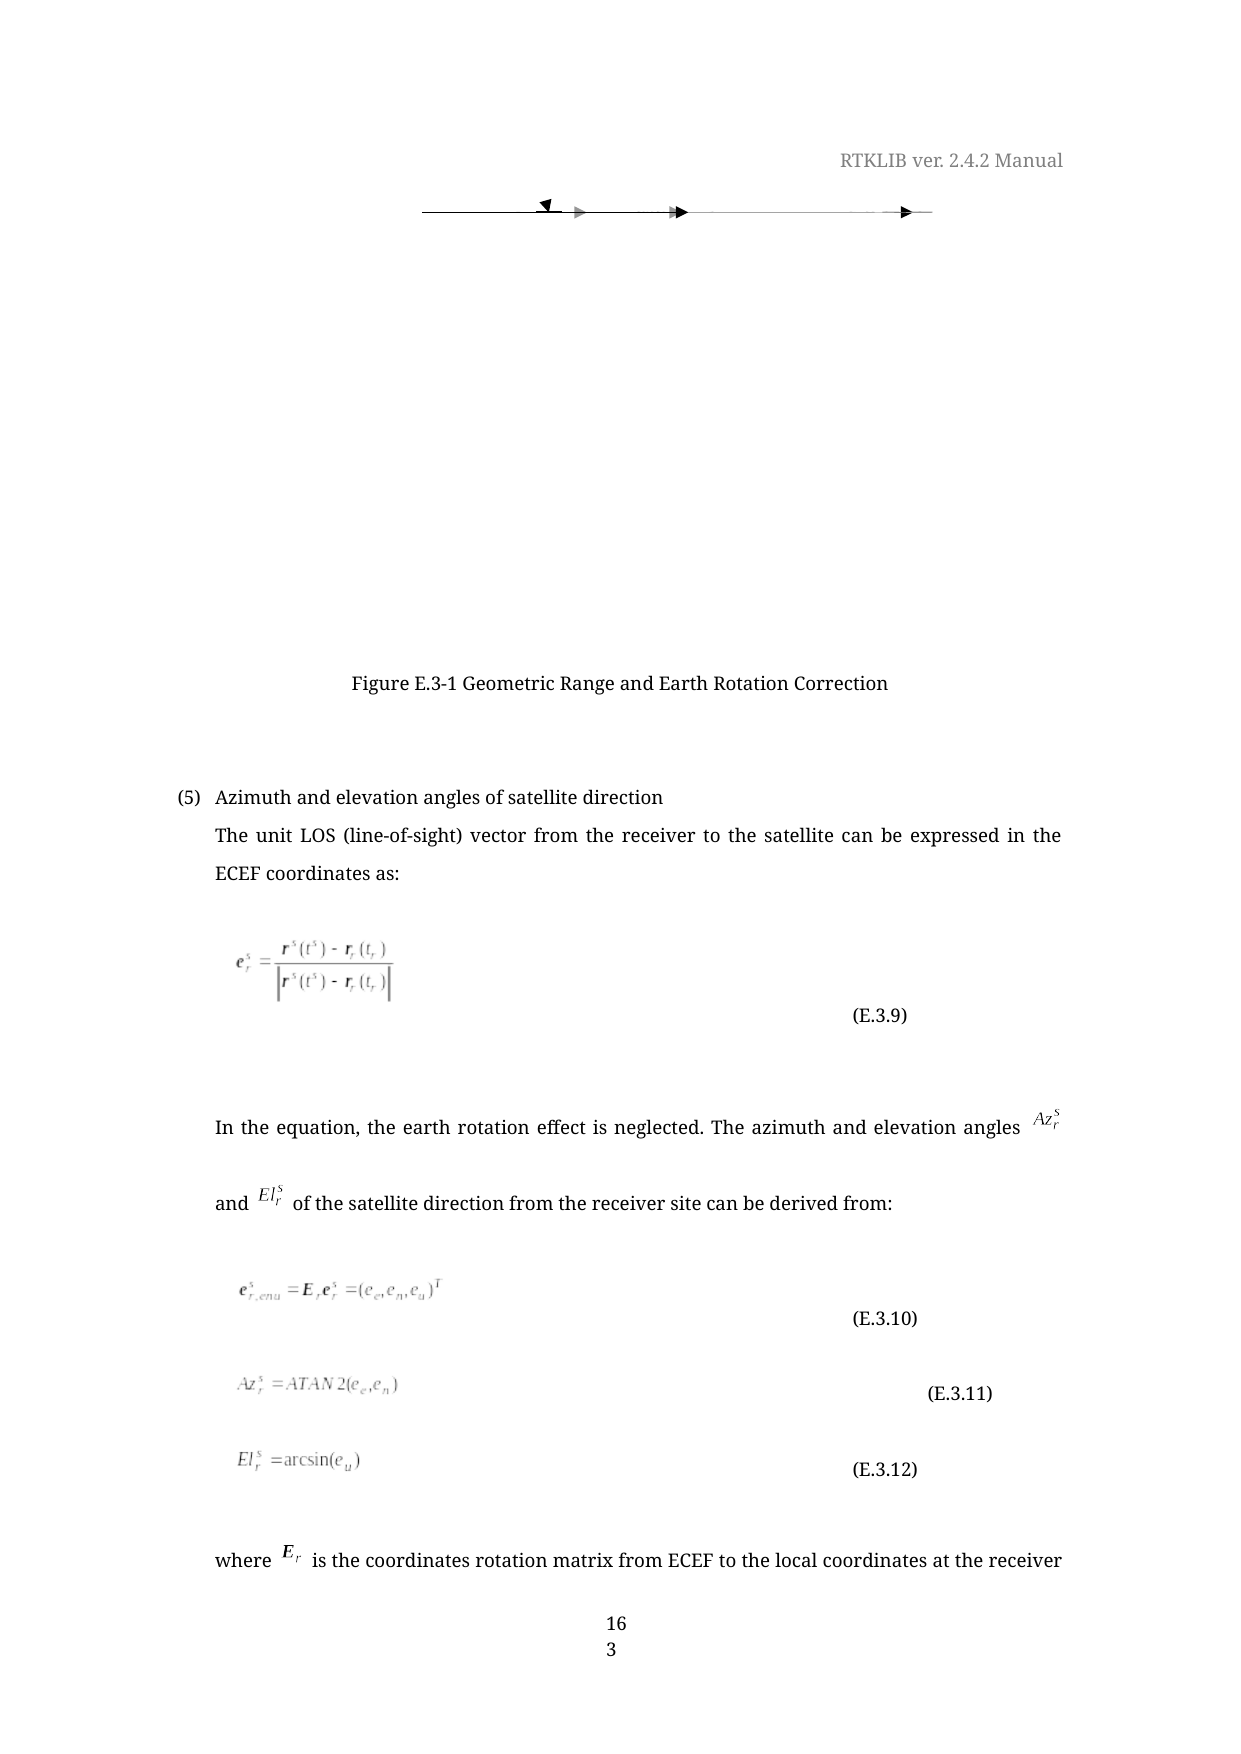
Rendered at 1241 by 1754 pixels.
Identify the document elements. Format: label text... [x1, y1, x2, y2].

text (E.3.10) [233, 1272, 1063, 1348]
text (E.3.12) [233, 1424, 1063, 1500]
text Figure E.3-1 Geometric Range and Earth Rotation Correction [177, 664, 1063, 702]
list Azimuth and elevation angles of satellite direction [177, 778, 1063, 816]
text The unit LOS (line-of-sight) vector from the receiver to the satellite can be expressed in the ECEF coordinates as: [215, 816, 1063, 892]
text In the equation, the earth rotation effect is neglected. The azimuth and elevation angles and of the satellite direction from the receiver site can be derived from: [215, 1082, 1063, 1234]
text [215, 1538, 1063, 1576]
text (E.3.11) [233, 1348, 1063, 1424]
text (E.3.9) [233, 930, 1063, 1044]
